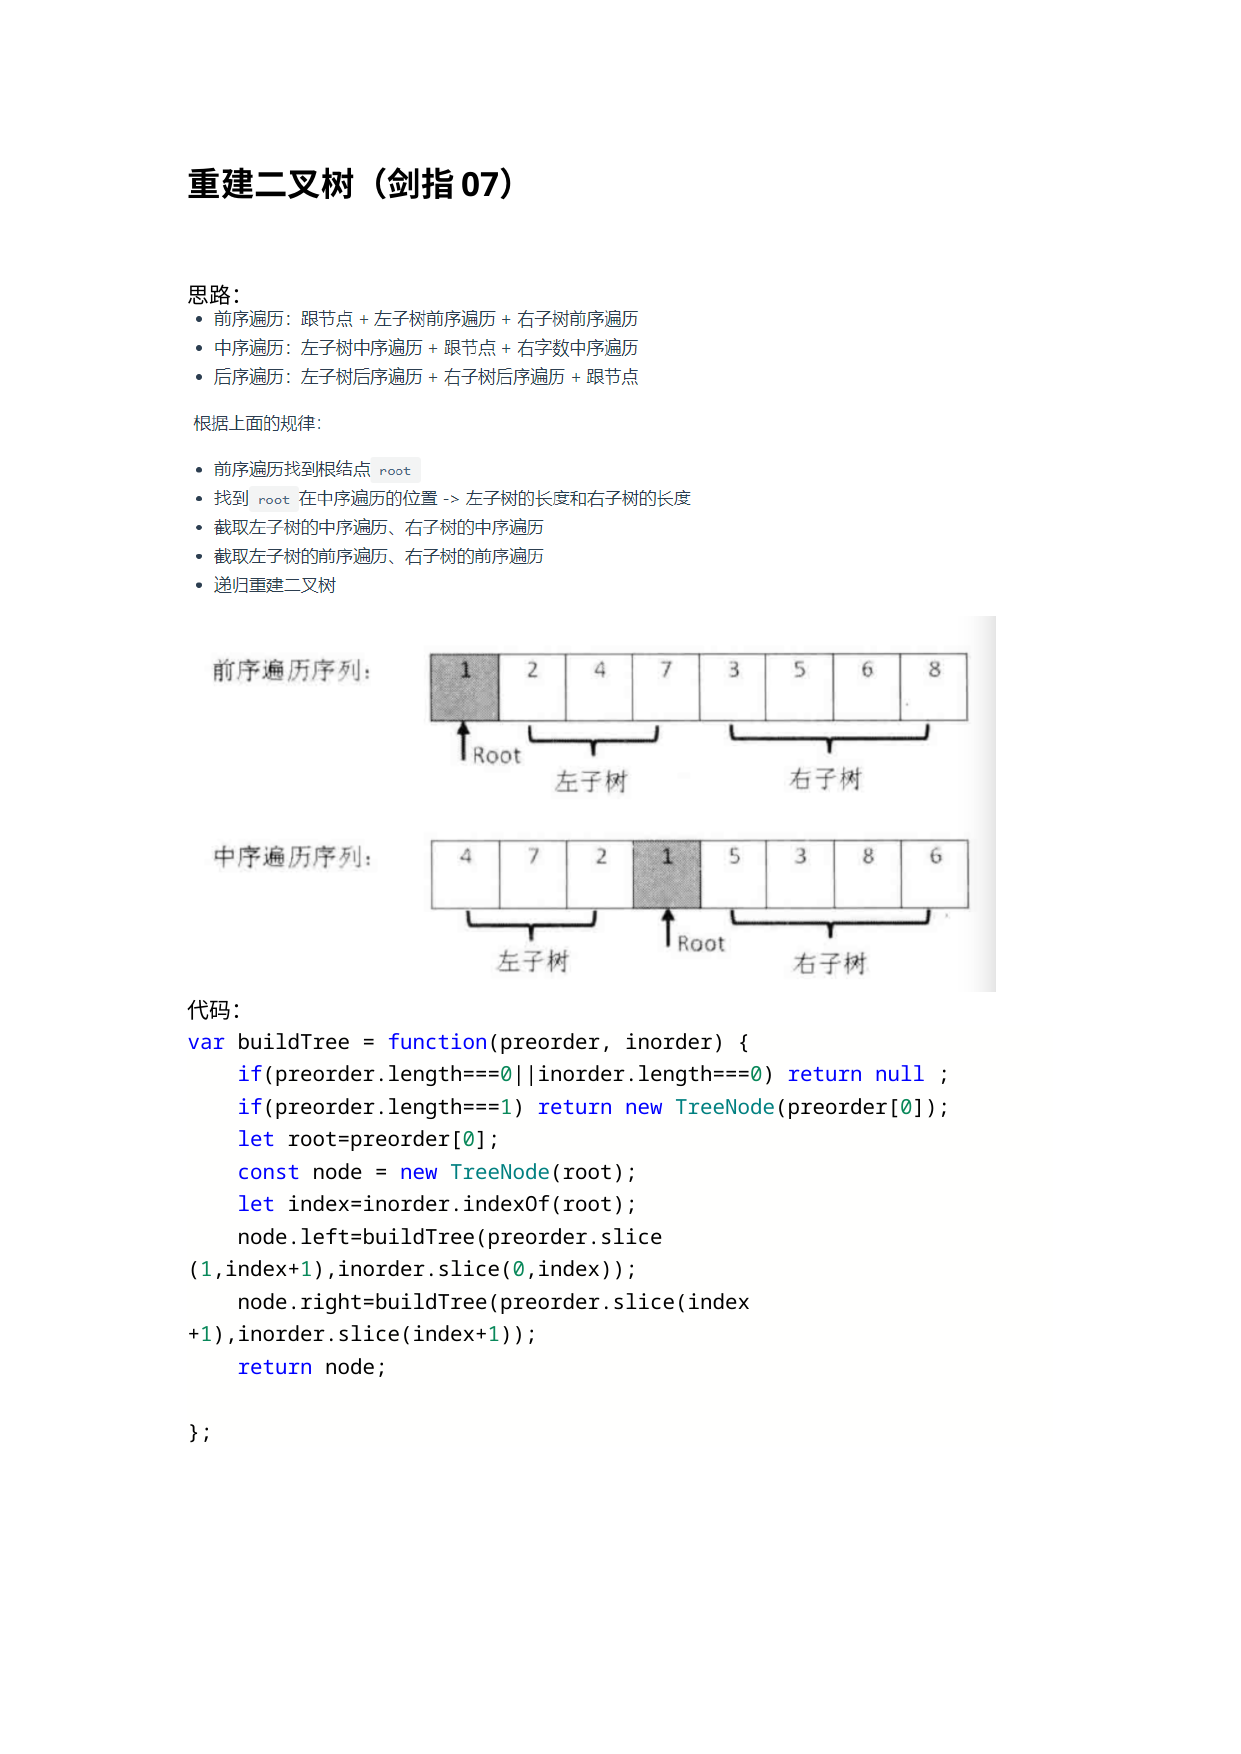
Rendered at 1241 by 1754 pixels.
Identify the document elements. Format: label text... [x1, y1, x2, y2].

text }; [187, 1415, 1053, 1447]
subtitle 重建二叉树（剑指07） [187, 150, 1053, 215]
text var buildTree = function(preorder, inorder) { [187, 1025, 1053, 1057]
text node.right=buildTree(preorder.slice(index+1),inorder.slice(index+1)); [187, 1285, 1053, 1350]
text node.left=buildTree(preorder.slice(1,index+1),inorder.slice(0,index)); [187, 1220, 1053, 1285]
text if(preorder.length===0||inorder.length===0) return null ; [187, 1057, 1053, 1090]
picture [187, 310, 1053, 992]
text 思路： [187, 277, 1053, 310]
text if(preorder.length===1) return new TreeNode(preorder[0]); [187, 1090, 1053, 1122]
text return node; [187, 1350, 1053, 1382]
text const node = new TreeNode(root); [187, 1155, 1053, 1187]
text 代码： [187, 992, 1053, 1025]
text let root=preorder[0]; [187, 1122, 1053, 1155]
text let index=inorder.indexOf(root); [187, 1187, 1053, 1220]
